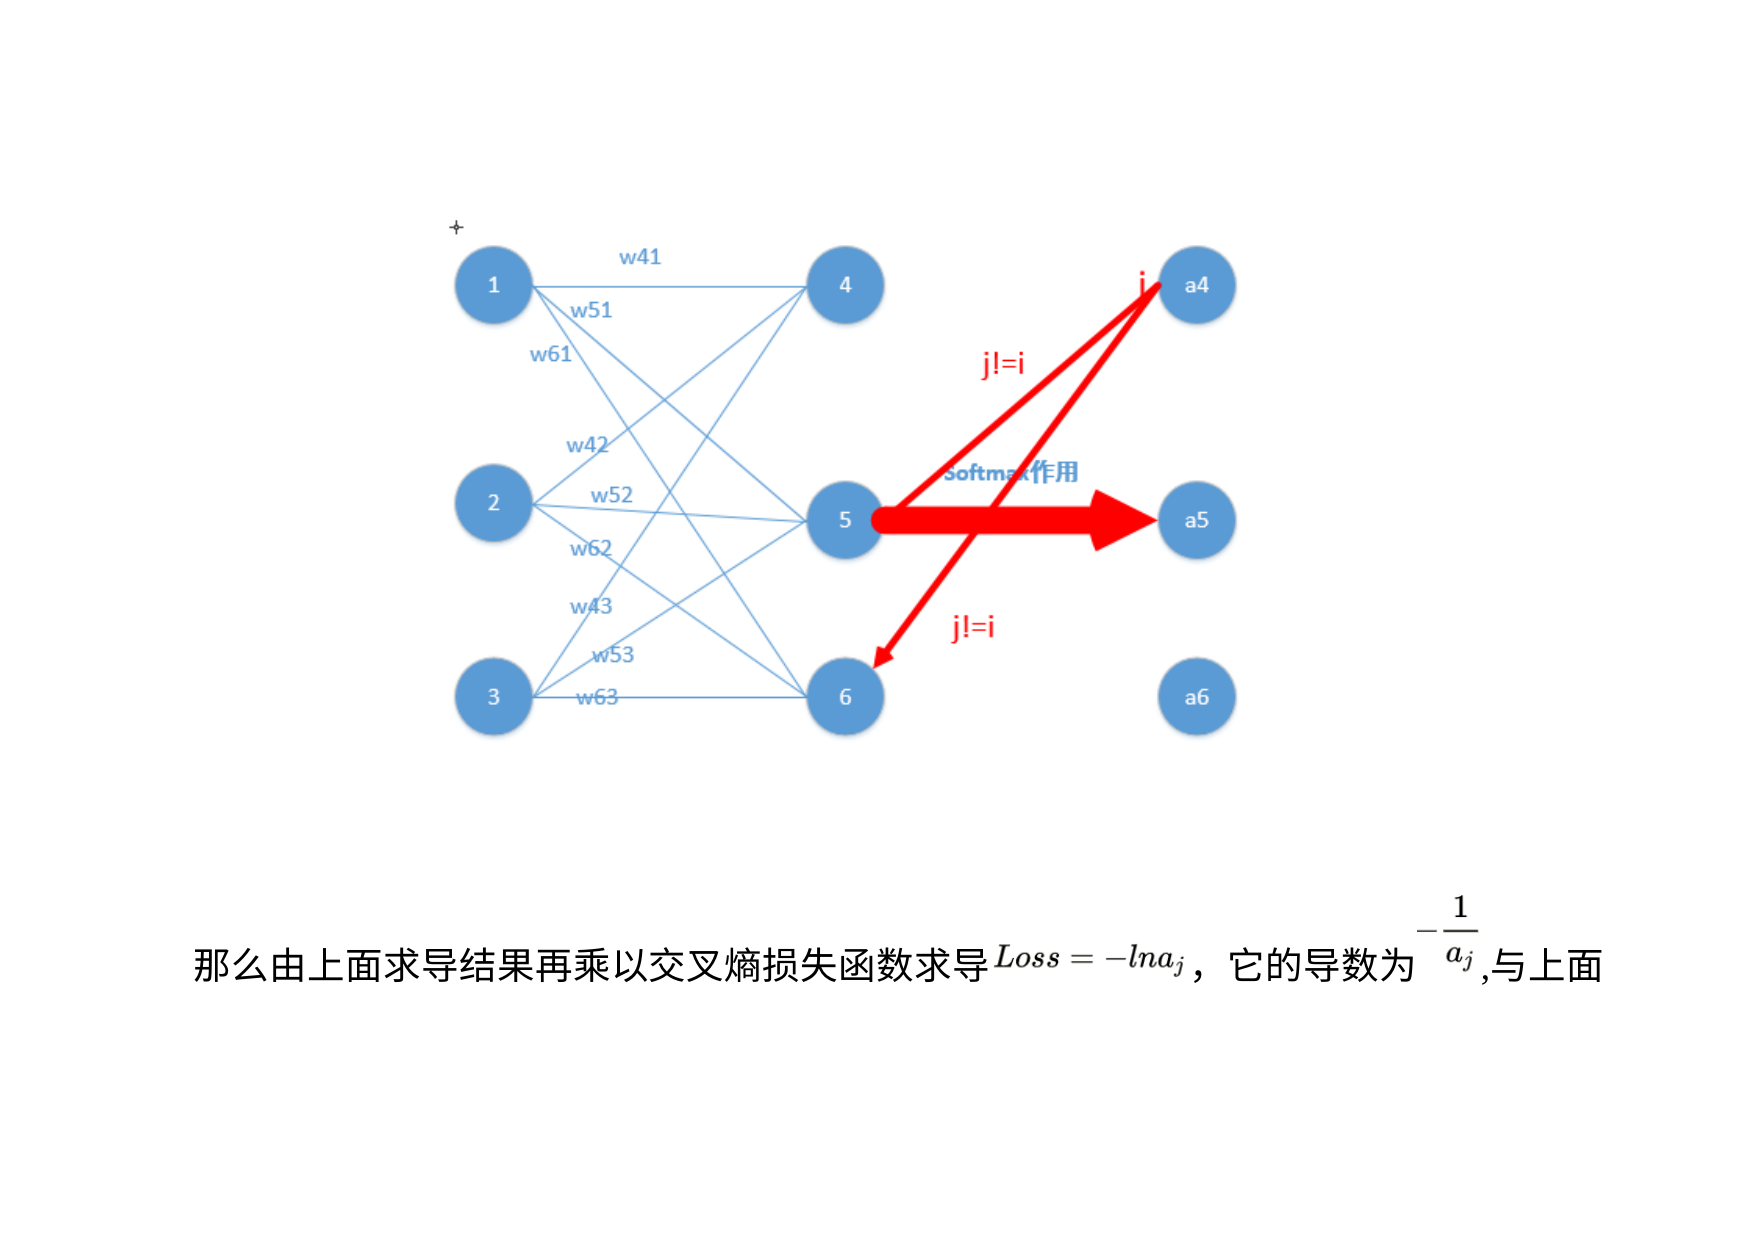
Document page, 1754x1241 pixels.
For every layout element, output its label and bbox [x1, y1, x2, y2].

text [150, 896, 1604, 993]
picture [991, 938, 1190, 979]
picture [409, 197, 1345, 849]
picture [1417, 895, 1481, 979]
